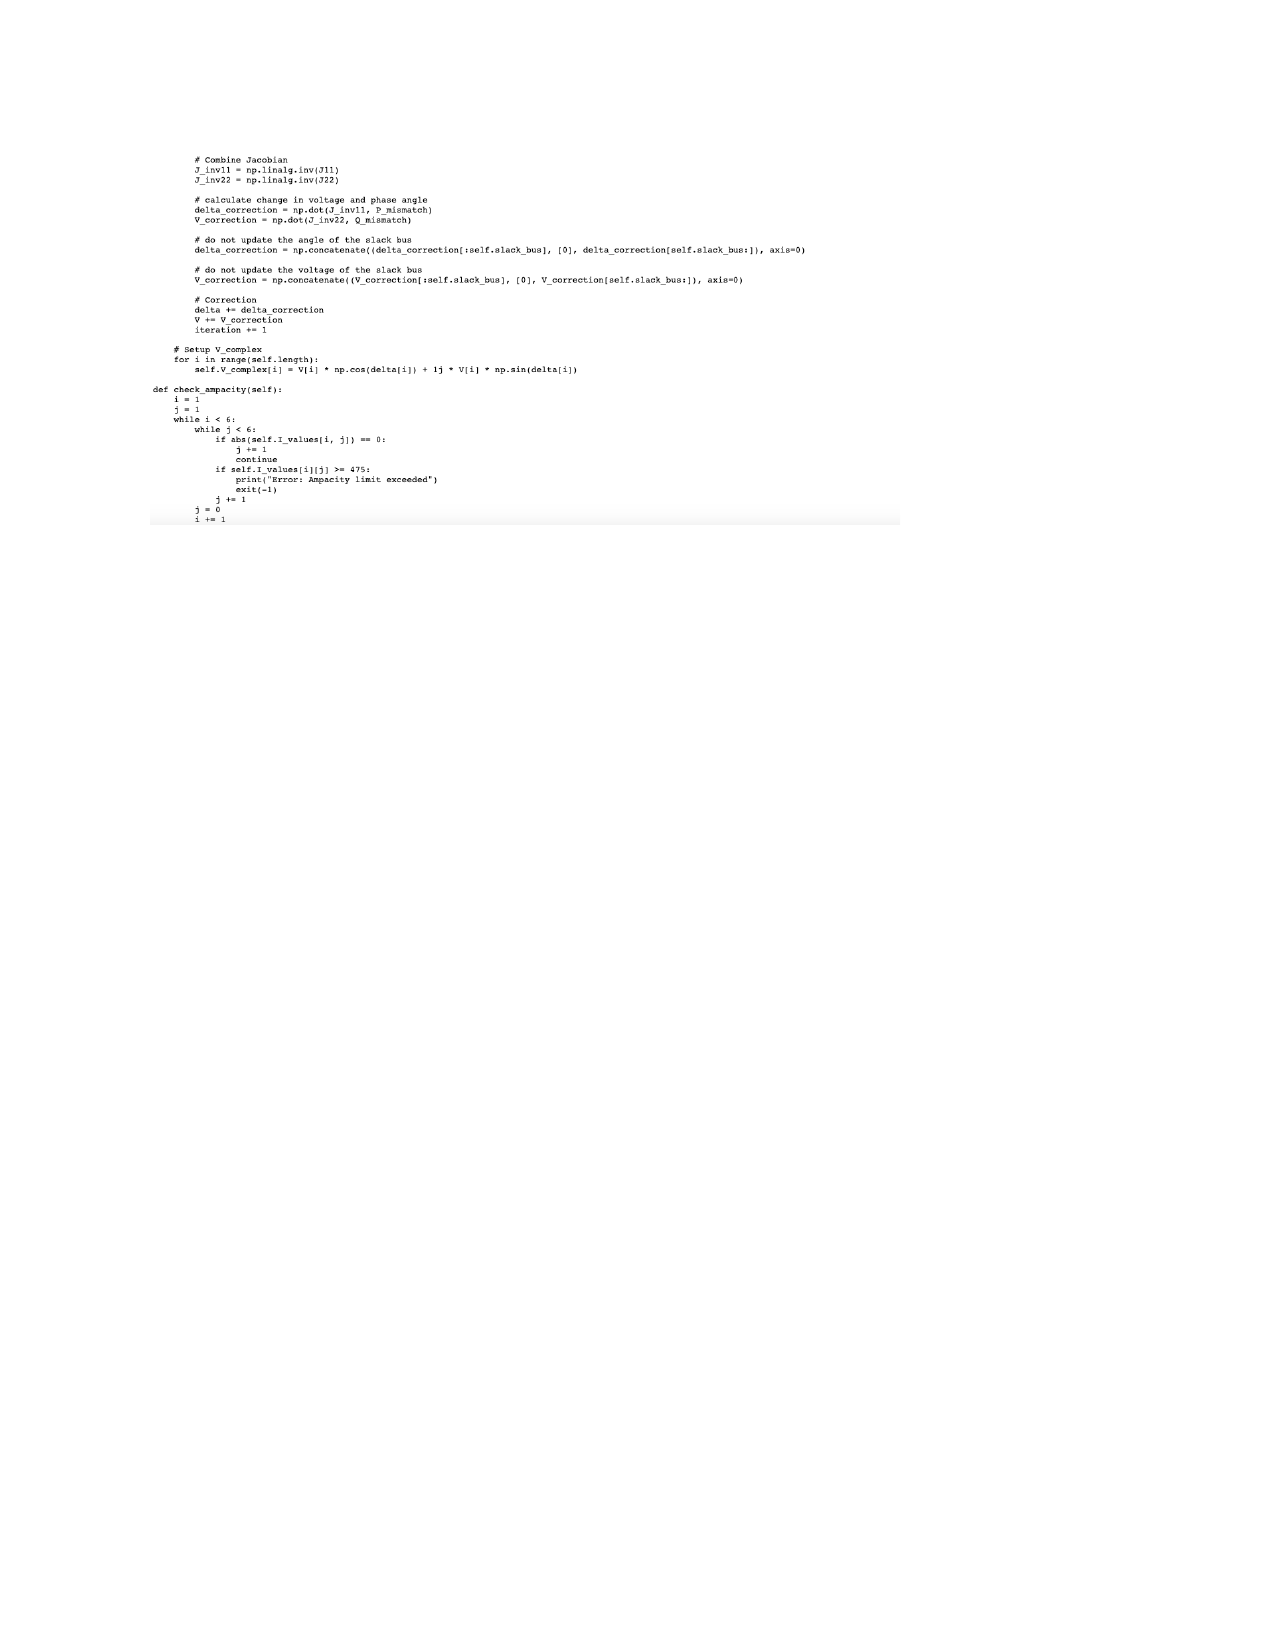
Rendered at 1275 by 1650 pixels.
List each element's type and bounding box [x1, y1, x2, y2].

picture [150, 150, 901, 525]
